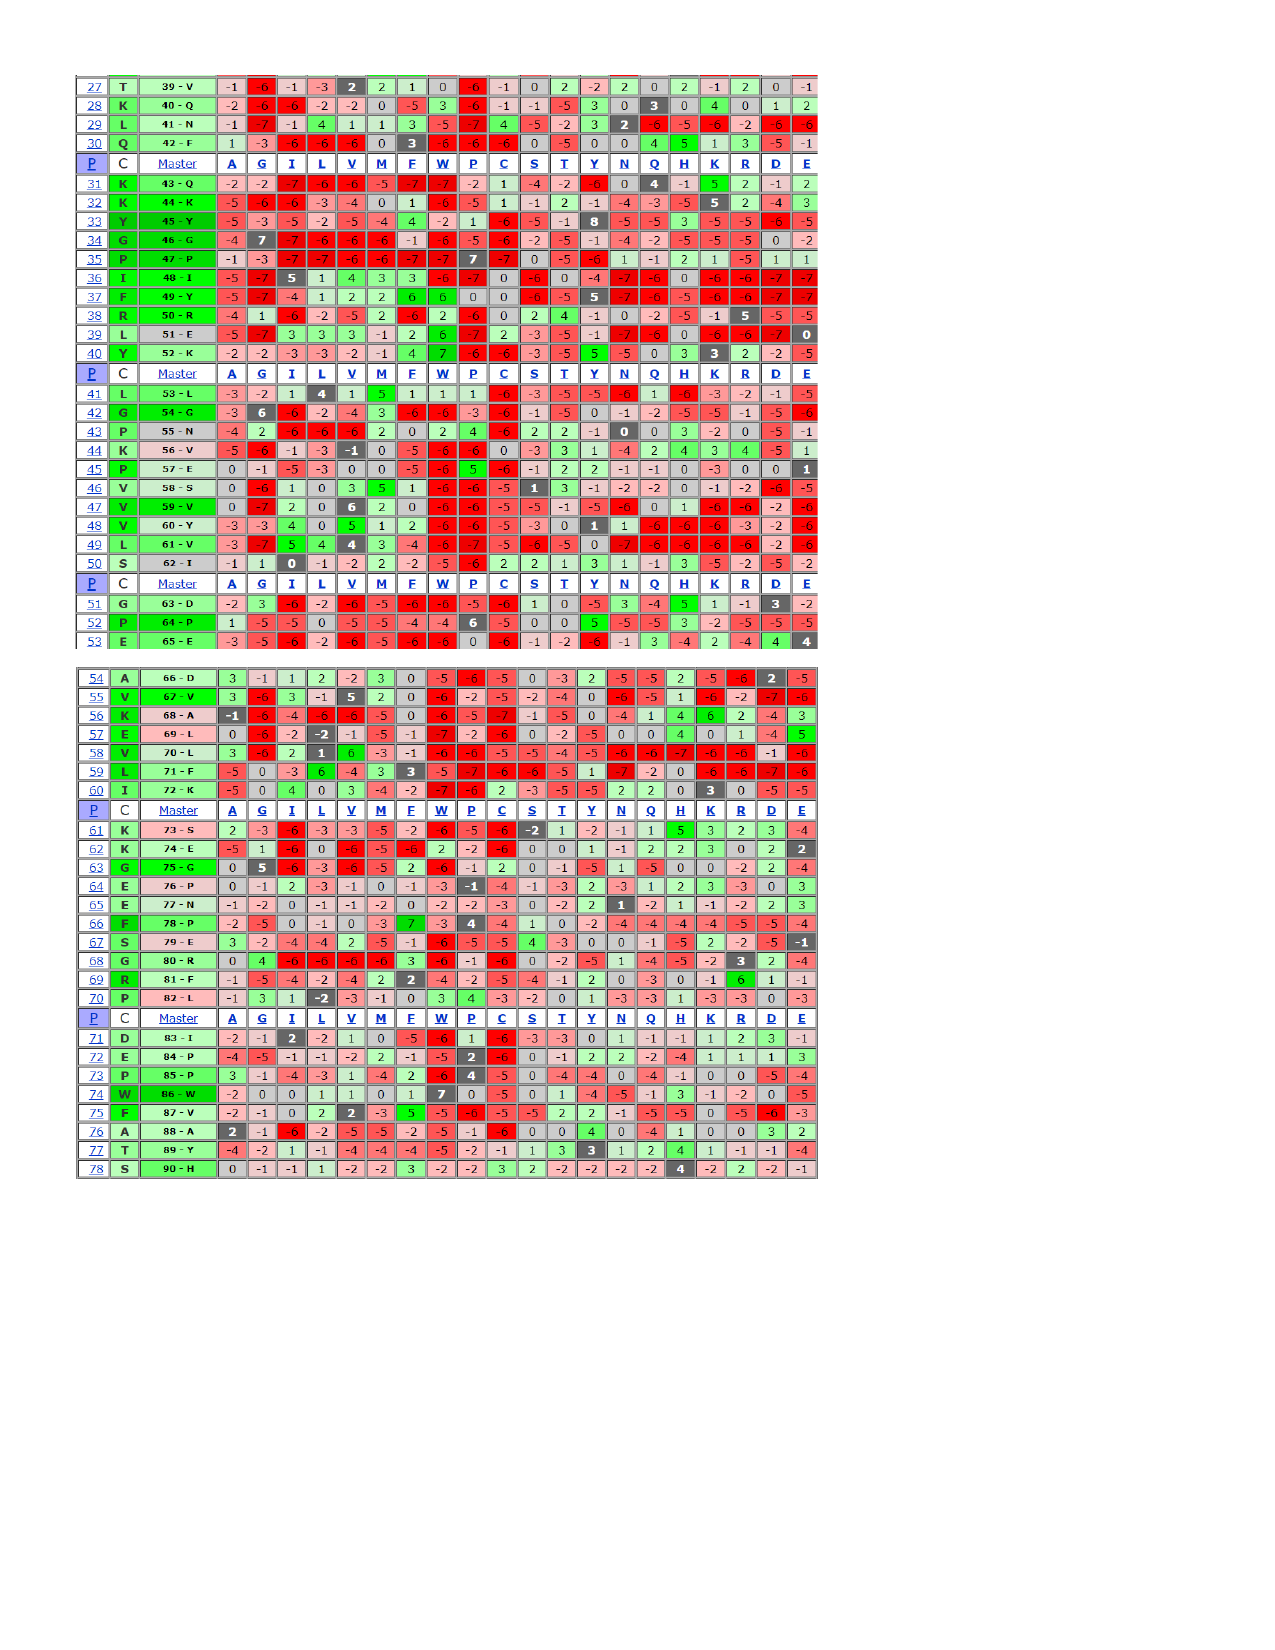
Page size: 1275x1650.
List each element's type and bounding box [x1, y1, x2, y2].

picture [75, 75, 818, 649]
picture [75, 667, 820, 1179]
